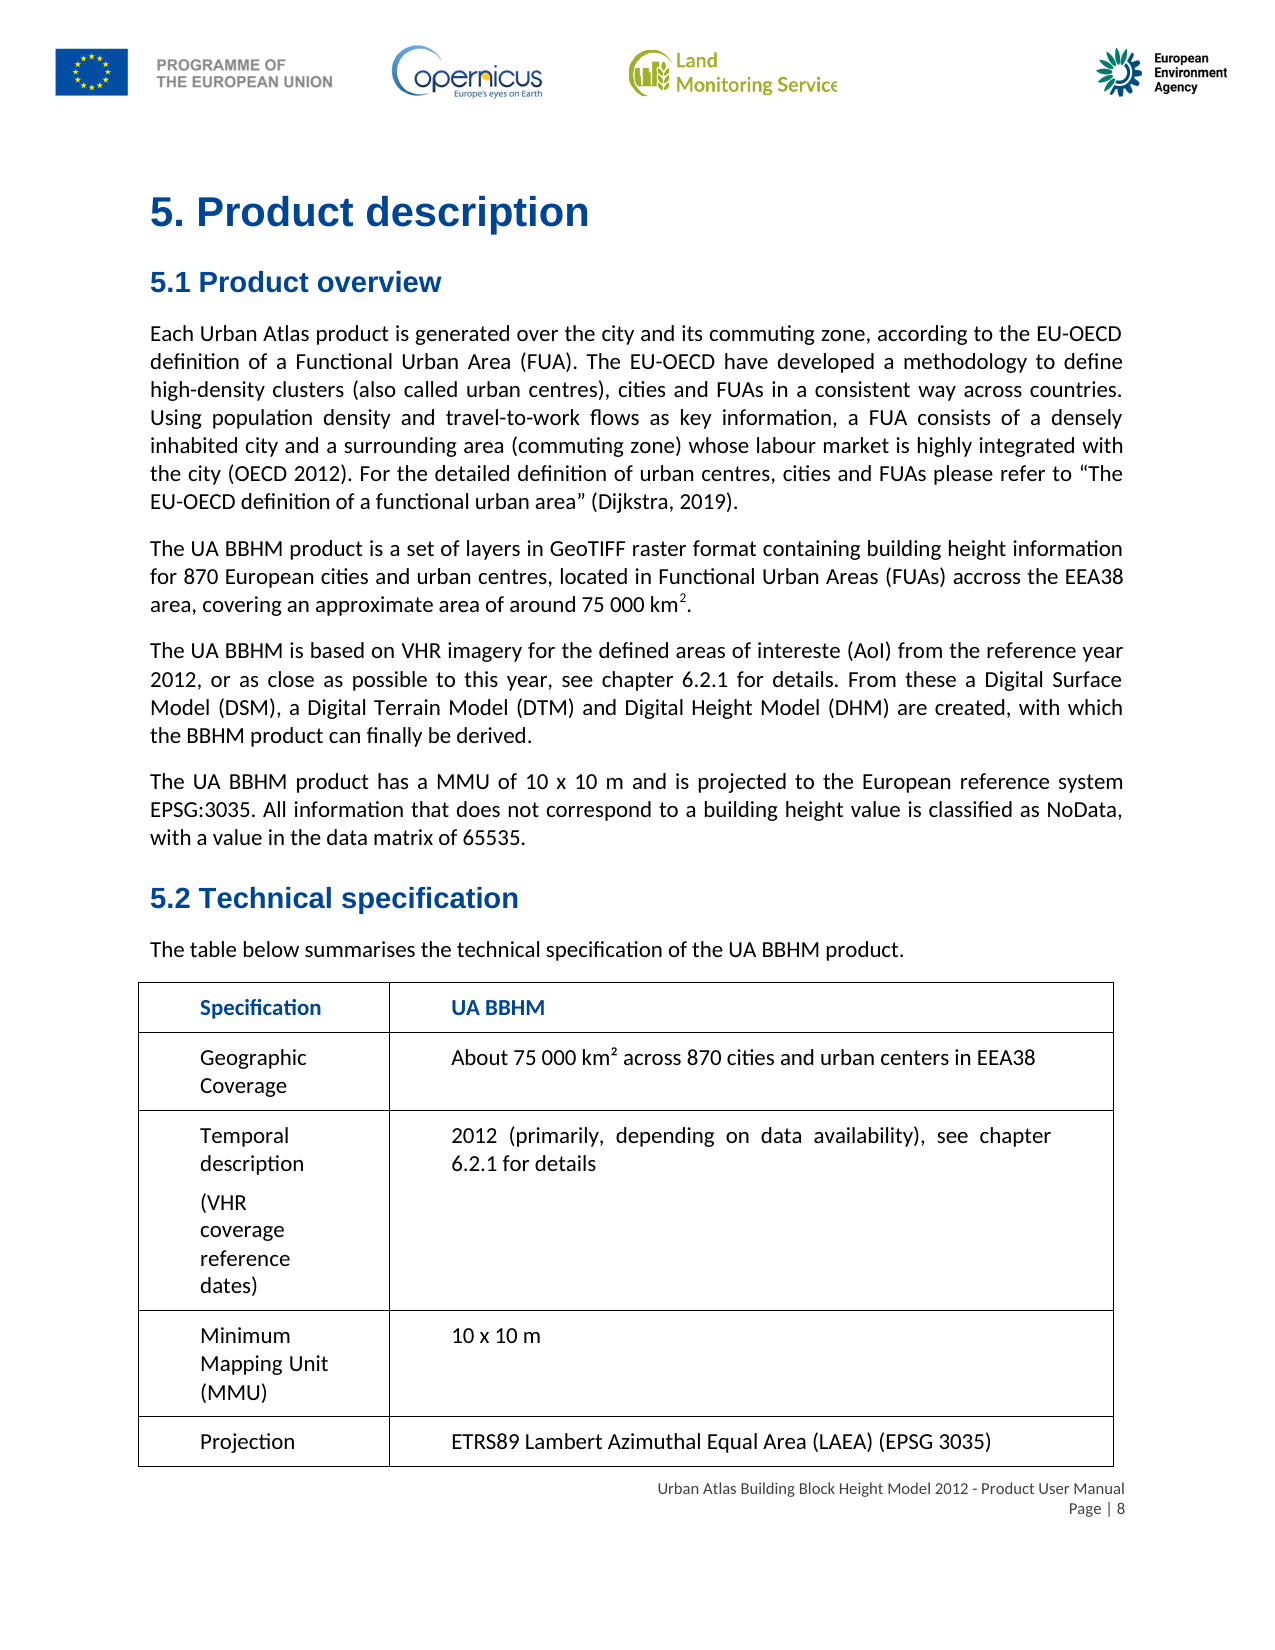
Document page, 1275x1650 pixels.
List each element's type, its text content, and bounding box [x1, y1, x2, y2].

text Each Urban Atlas product is generated over the city and its commuting zone, according to the EU-OECD definition of a Functional Urban Area (FUA). The EU-OECD have developed a methodology to define high-density clusters (also called urban centres), cities and FUAs in a consistent way across countries. Using population density and travel-to-work flows as key information, a FUA consists of a densely inhabited city and a surrounding area (commuting zone) whose labour market is highly integrated with the city (OECD 2012). For the detailed definition of urban centres, cities and FUAs please refer to “The EU-OECD definition of a functional urban area” (Dijkstra, 2019). [150, 319, 1125, 515]
picture [628, 50, 837, 97]
text The UA BBHM product has a MMU of 10 x 10 m and is projected to the European reference system EPSG:3035. All information that does not correspond to a building height value is classified as NoData, with a value in the data matrix of 65535. [150, 767, 1125, 852]
table_header Specification [139, 983, 389, 1032]
picture [1094, 46, 1228, 97]
text The UA BBHM product is a set of layers in GeoTIFF raster format containing building height information for 870 European cities and urban centres, located in Functional Urban Areas (FUAs) accross the EEA38 area, covering an approximate area of around 75 000 km2. [150, 534, 1125, 618]
table_cell 2012 (primarily, depending on data availability), see chapter 6.2.1 for details [390, 1111, 1113, 1310]
table_cell ETRS89 Lambert Azimuthal Equal Area (LAEA) (EPSG 3035) [390, 1417, 1113, 1466]
subtitle 5.1 Product overview [150, 264, 1125, 298]
text The UA BBHM is based on VHR imagery for the defined areas of intereste (AoI) from the reference year 2012, or as close as possible to this year, see chapter 6.2.1 for details. From these a Digital Surface Model (DSM), a Digital Terrain Model (DTM) and Digital Height Model (DHM) are created, with which the BBHM product can finally be derived. [150, 637, 1125, 749]
table_cell Projection [139, 1417, 389, 1466]
picture [371, 15, 560, 130]
table_cell Minimum Mapping Unit (MMU) [139, 1311, 389, 1416]
table_cell Temporal description (VHR coverage reference dates) [139, 1111, 389, 1310]
picture [29, 21, 351, 124]
subtitle 5. Product description [150, 187, 1125, 235]
text The table below summarises the technical specification of the UA BBHM product. [150, 935, 1125, 963]
table_cell 10 x 10 m [390, 1311, 1113, 1416]
subtitle 5.2 Technical specification [150, 881, 1125, 914]
table_header UA BBHM [390, 983, 1113, 1032]
table_cell Geographic Coverage [139, 1033, 389, 1110]
table_cell About 75 000 km² across 870 cities and urban centers in EEA38 [390, 1033, 1113, 1110]
